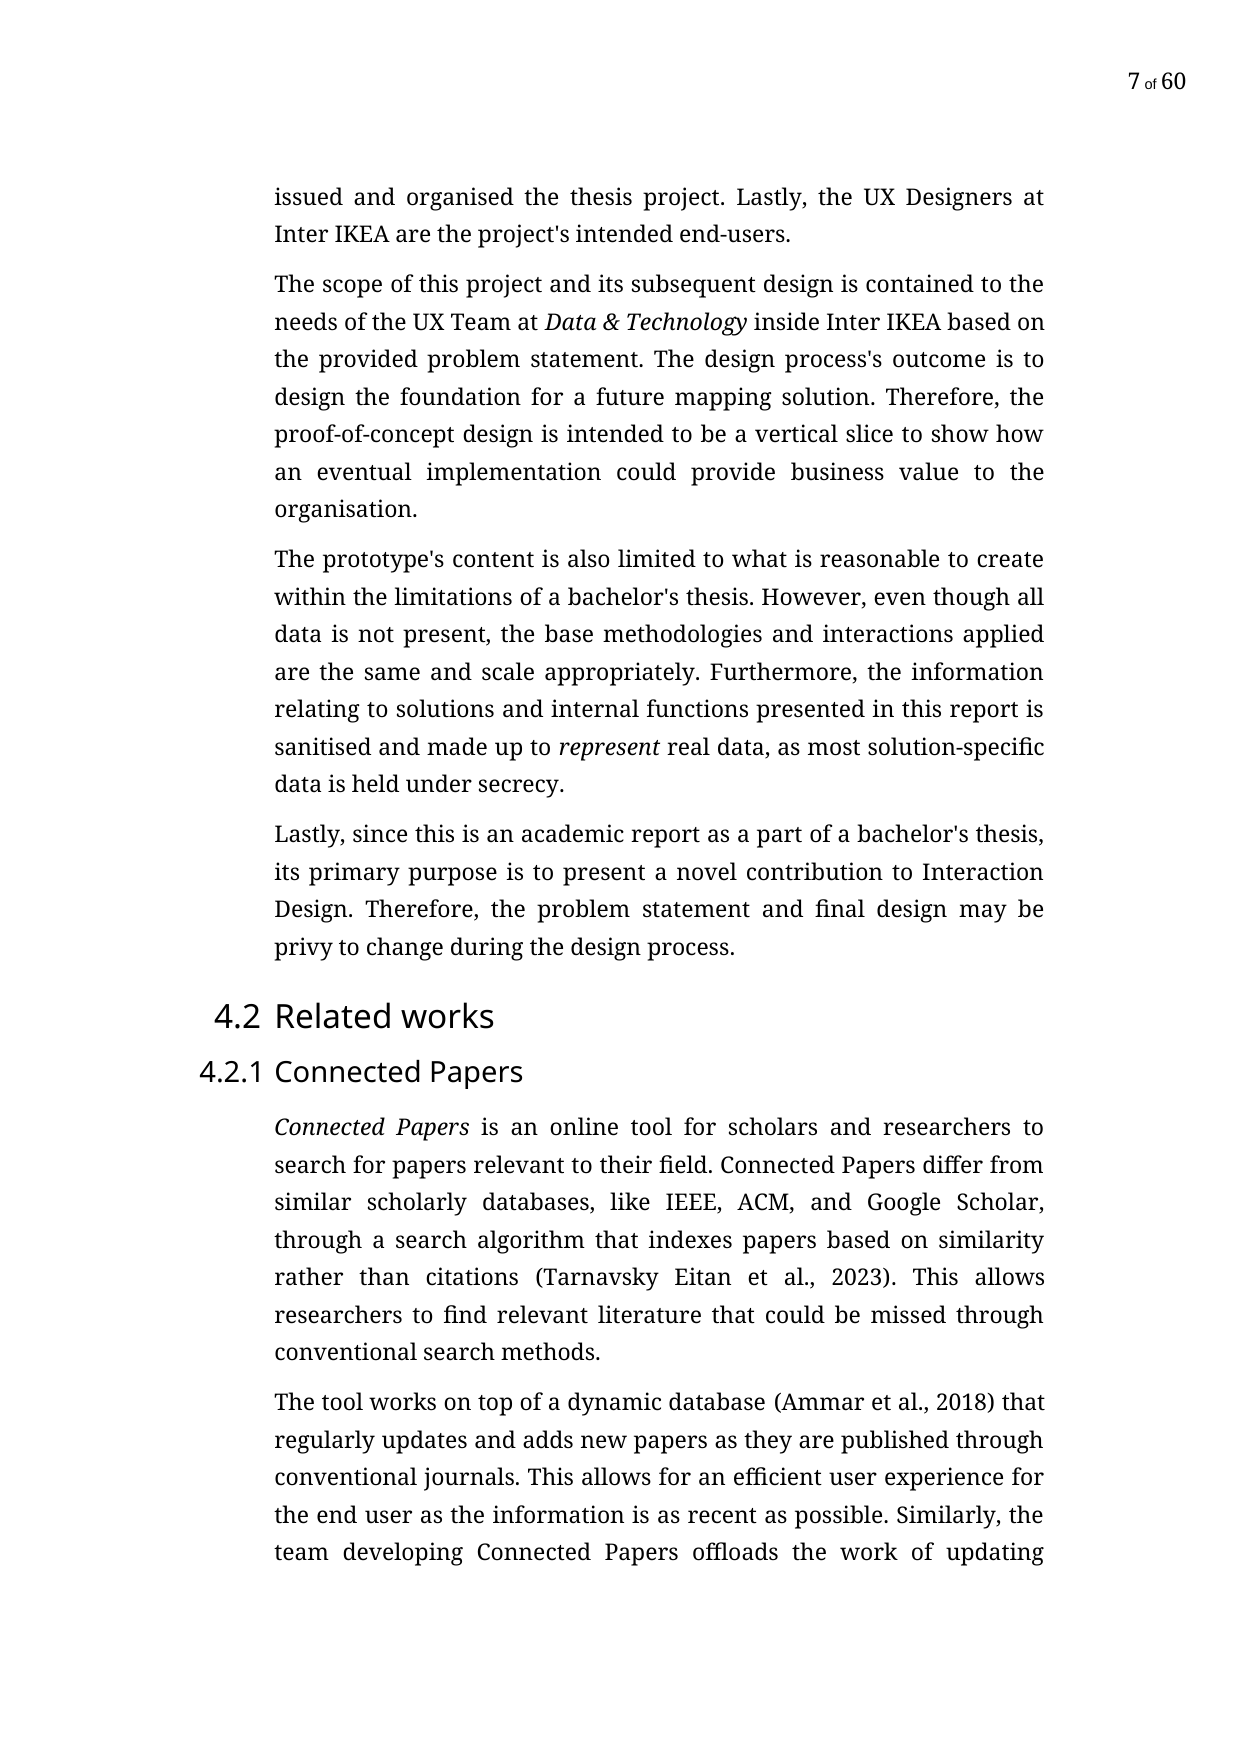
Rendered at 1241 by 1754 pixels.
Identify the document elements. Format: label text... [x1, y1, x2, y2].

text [274, 181, 1045, 249]
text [274, 1386, 1045, 1567]
text Lastly, since this is an academic report as a part of a bachelor's thesis, its primary purpose is to present a novel contribution to Interaction Design. Therefore, the problem statement and final design may be privy to change during the design process. [274, 818, 1045, 962]
subtitle Connected Papers [199, 1051, 1045, 1091]
text The prototype's content is also limited to what is reasonable to create within the limitations of a bachelor's thesis. However, even though all data is not present, the base methodologies and interactions applied are the same and scale appropriately. Furthermore, the information relating to solutions and internal functions presented in this report is sanitised and made up to represent real data, as most solution-specific data is held under secrecy. [274, 543, 1045, 799]
text The scope of this project and its subsequent design is contained to the needs of the UX Team at Data & Technology inside Inter IKEA based on the provided problem statement. The design process's outcome is to design the foundation for a future mapping solution. Therefore, the proof-of-concept design is intended to be a vertical slice to show how an eventual implementation could provide business value to the organisation. [274, 268, 1045, 524]
text Connected Papers is an online tool for scholars and researchers to search for papers relevant to their field. Connected Papers differ from similar scholarly databases, like IEEE, ACM, and Google Scholar, through a search algorithm that indexes papers based on similarity rather than citations (Tarnavsky Eitan et al., 2023). This allows researchers to find relevant literature that could be missed through conventional search methods. [274, 1111, 1045, 1367]
subtitle Related works [214, 993, 1045, 1038]
